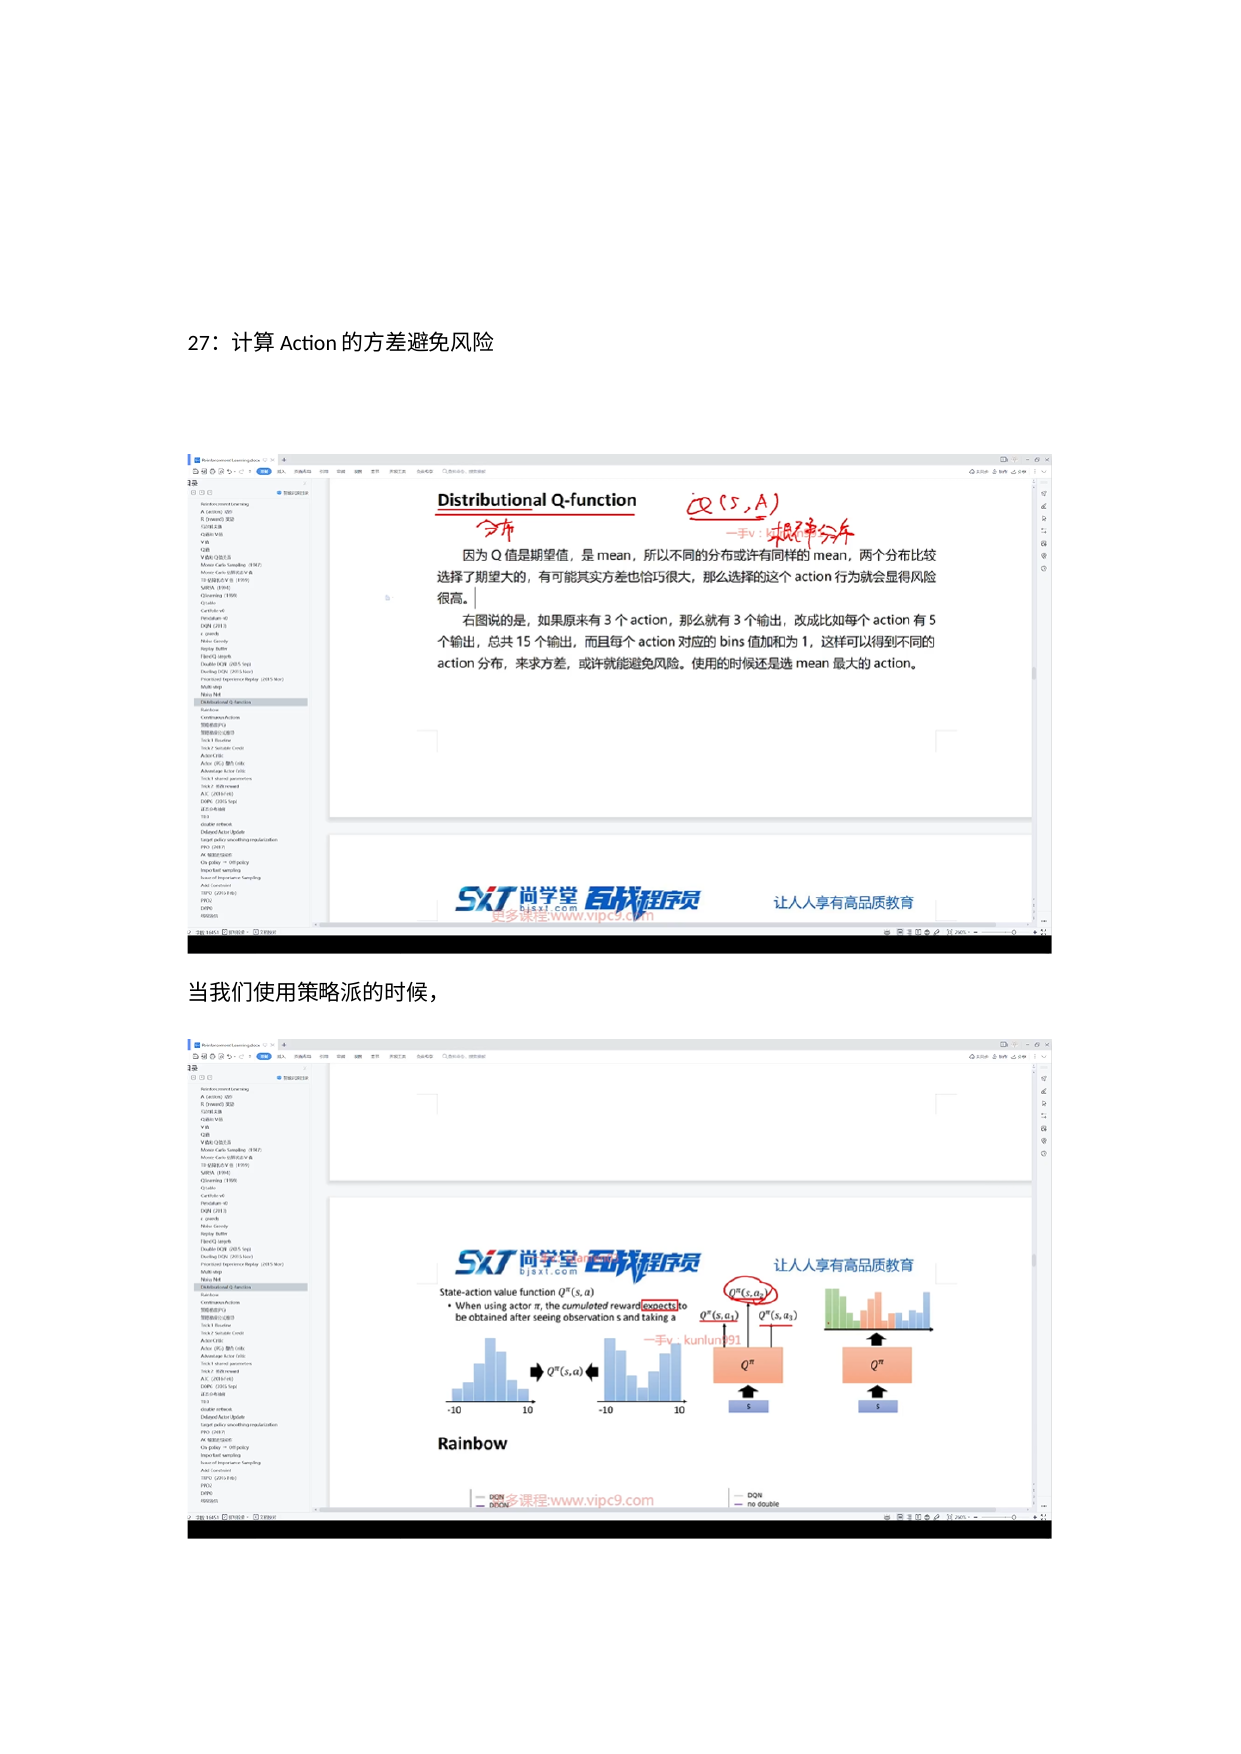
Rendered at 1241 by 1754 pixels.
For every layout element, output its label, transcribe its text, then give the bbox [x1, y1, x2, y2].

picture [187, 1039, 1052, 1539]
picture [187, 454, 1052, 954]
text 27：计算Action的方差避免风险 [187, 324, 1053, 357]
text 当我们使用策略派的时候， [187, 974, 1053, 1007]
